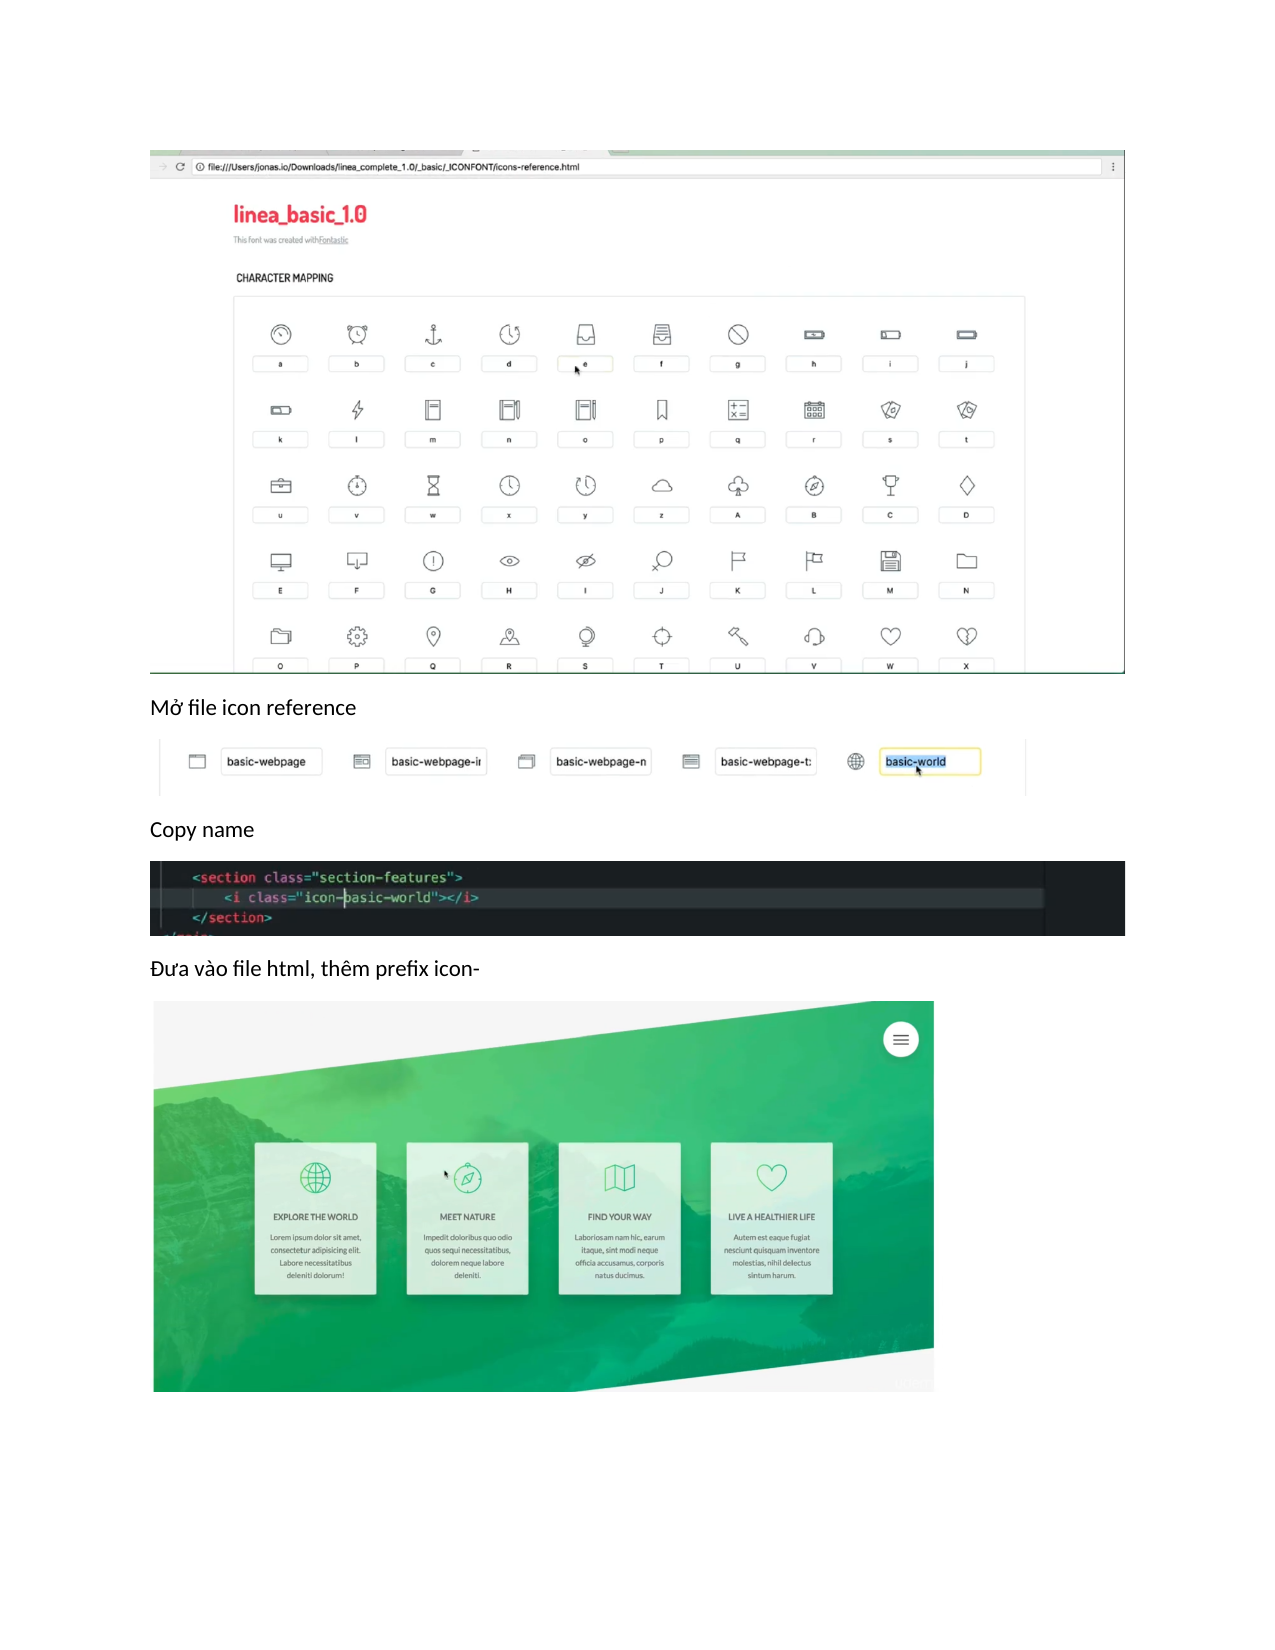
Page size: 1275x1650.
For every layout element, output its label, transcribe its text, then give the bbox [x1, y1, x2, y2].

text Mở file icon reference [150, 693, 1125, 721]
picture [150, 861, 1125, 936]
picture [150, 739, 1125, 796]
picture [150, 150, 1125, 674]
text Đưa vào file html, thêm prefix icon- [150, 954, 1125, 983]
text Copy name [150, 815, 1125, 843]
picture [150, 1001, 943, 1392]
